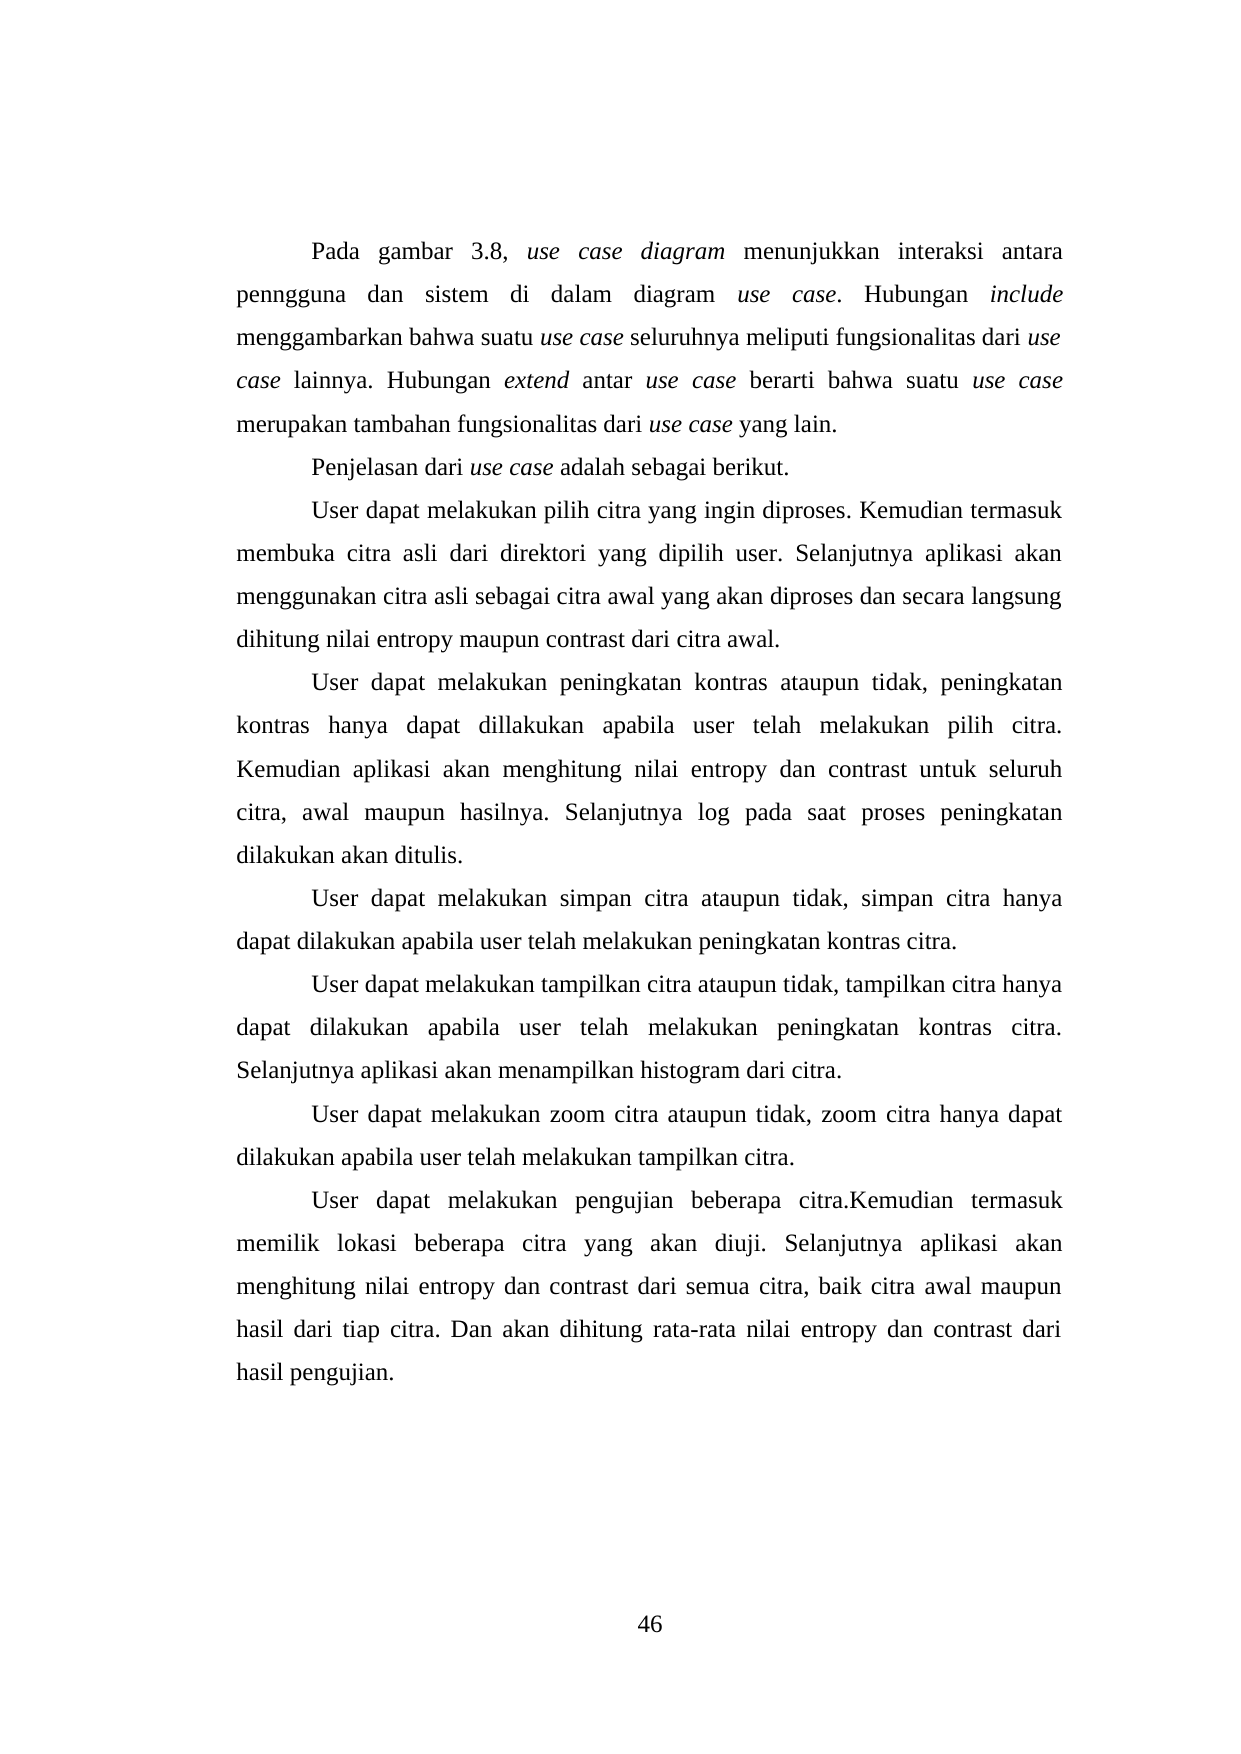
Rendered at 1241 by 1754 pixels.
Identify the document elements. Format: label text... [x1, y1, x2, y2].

text User dapat melakukan simpan citra ataupun tidak, simpan citra hanya dapat dilakukan apabila user telah melakukan peningkatan kontras citra. [236, 883, 1063, 955]
text Penjelasan dari use case adalah sebagai berikut. [236, 452, 1063, 481]
text User dapat melakukan pengujian beberapa citra.Kemudian termasuk memilik lokasi beberapa citra yang akan diuji. Selanjutnya aplikasi akan menghitung nilai entropy dan contrast dari semua citra, baik citra awal maupun hasil dari tiap citra. Dan akan dihitung rata-rata nilai entropy dan contrast dari hasil pengujian. [236, 1185, 1063, 1386]
text Pada gambar 3.8, use case diagram menunjukkan interaksi antara penngguna dan sistem di dalam diagram use case. Hubungan include menggambarkan bahwa suatu use case seluruhnya meliputi fungsionalitas dari use case lainnya. Hubungan extend antar use case berarti bahwa suatu use case merupakan tambahan fungsionalitas dari use case yang lain. [236, 236, 1063, 437]
text User dapat melakukan tampilkan citra ataupun tidak, tampilkan citra hanya dapat dilakukan apabila user telah melakukan peningkatan kontras citra. Selanjutnya aplikasi akan menampilkan histogram dari citra. [236, 969, 1063, 1084]
text User dapat melakukan peningkatan kontras ataupun tidak, peningkatan kontras hanya dapat dillakukan apabila user telah melakukan pilih citra. Kemudian aplikasi akan menghitung nilai entropy dan contrast untuk seluruh citra, awal maupun hasilnya. Selanjutnya log pada saat proses peningkatan dilakukan akan ditulis. [236, 667, 1063, 869]
text User dapat melakukan zoom citra ataupun tidak, zoom citra hanya dapat dilakukan apabila user telah melakukan tampilkan citra. [236, 1099, 1063, 1171]
text User dapat melakukan pilih citra yang ingin diproses. Kemudian termasuk membuka citra asli dari direktori yang dipilih user. Selanjutnya aplikasi akan menggunakan citra asli sebagai citra awal yang akan diproses dan secara langsung dihitung nilai entropy maupun contrast dari citra awal. [236, 495, 1063, 653]
